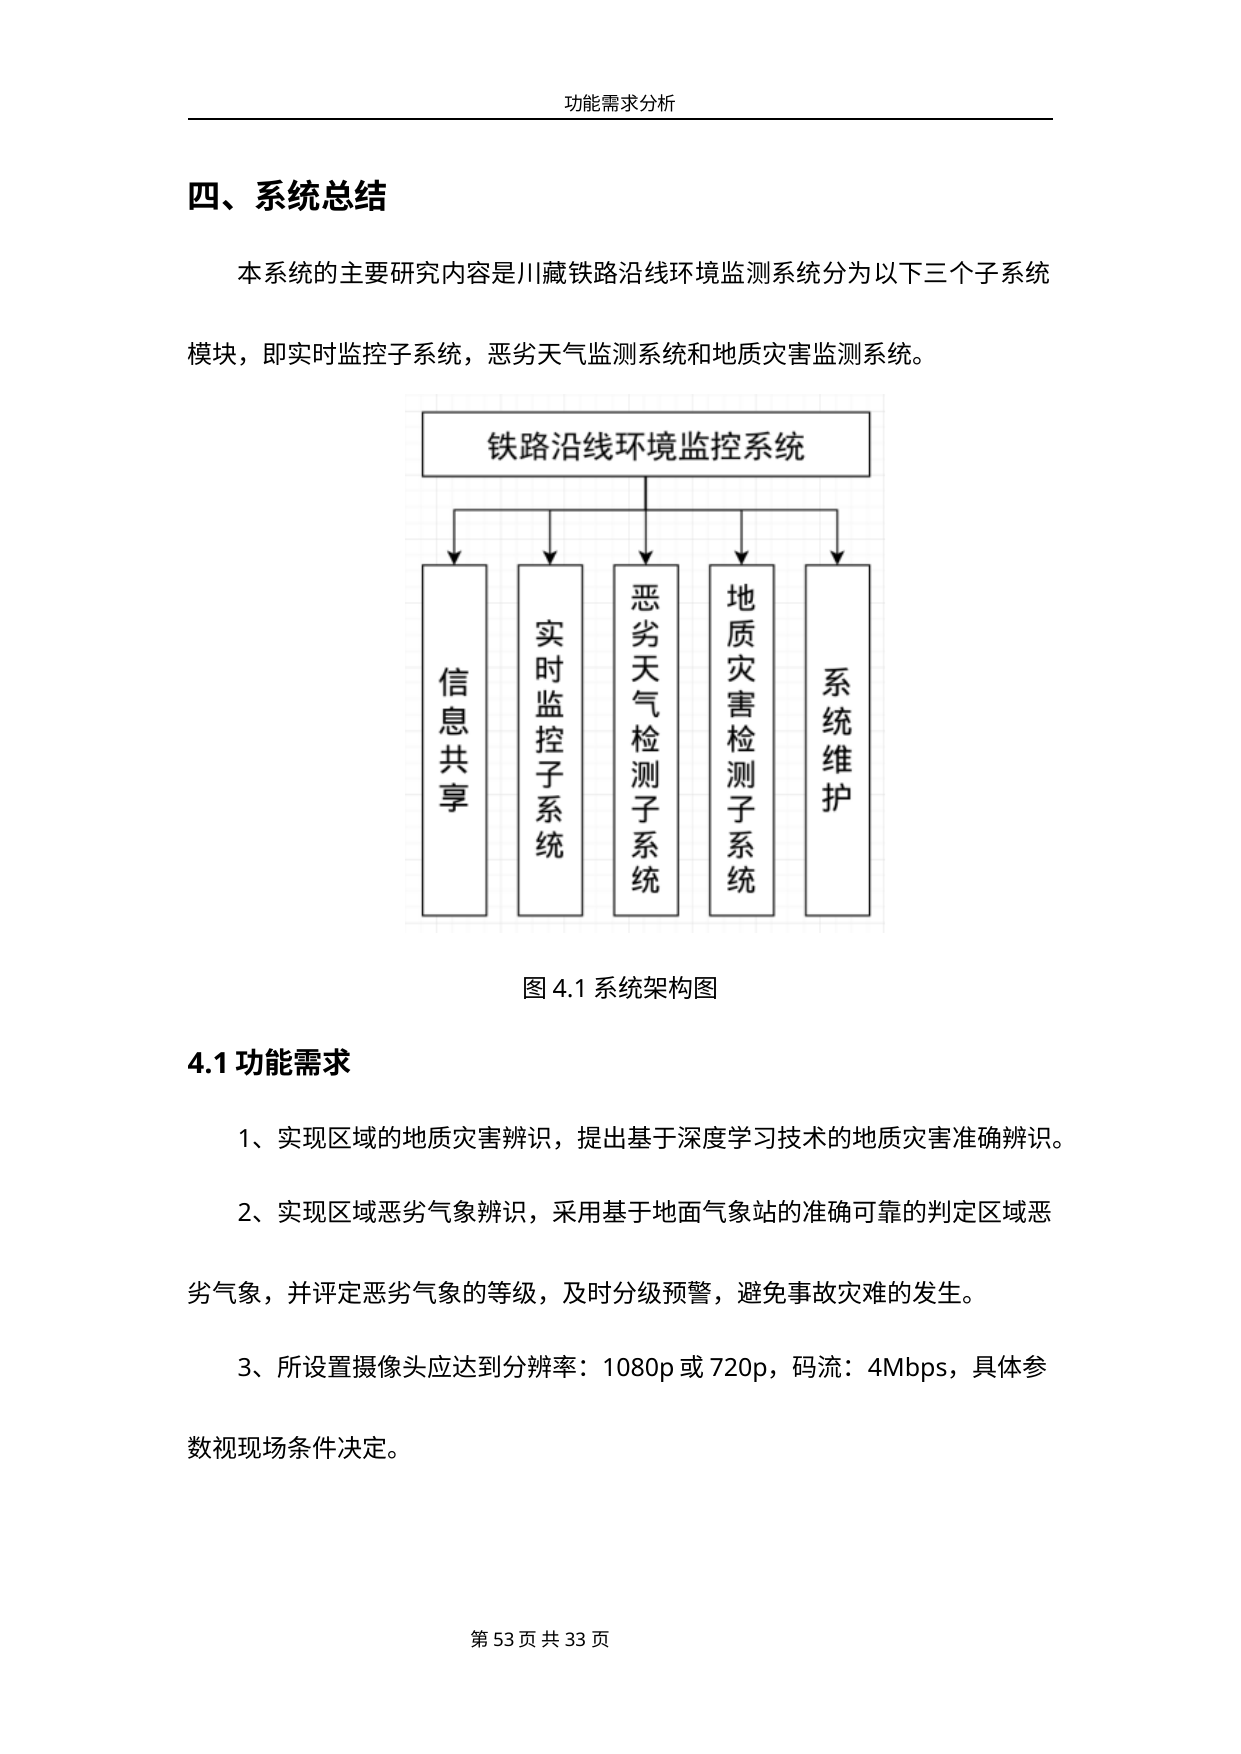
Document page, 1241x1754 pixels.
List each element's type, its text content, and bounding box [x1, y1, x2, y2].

text 4.1功能需求 [187, 1028, 1053, 1093]
text 3、所设置摄像头应达到分辨率：1080p或720p，码流：4Mbps，具体参数视现场条件决定。 [187, 1333, 1053, 1479]
text 1、实现区域的地质灾害辨识，提出基于深度学习技术的地质灾害准确辨识。 [187, 1104, 1053, 1169]
text 本系统的主要研究内容是川藏铁路沿线环境监测系统分为以下三个子系统模块，即实时监控子系统，恶劣天气监测系统和地质灾害监测系统。 [187, 239, 1053, 385]
text 四、系统总结 [187, 162, 1053, 227]
picture [405, 394, 886, 933]
text 图4.1系统架构图 [187, 954, 1053, 1019]
text 2、实现区域恶劣气象辨识，采用基于地面气象站的准确可靠的判定区域恶劣气象，并评定恶劣气象的等级，及时分级预警，避免事故灾难的发生。 [187, 1178, 1053, 1324]
